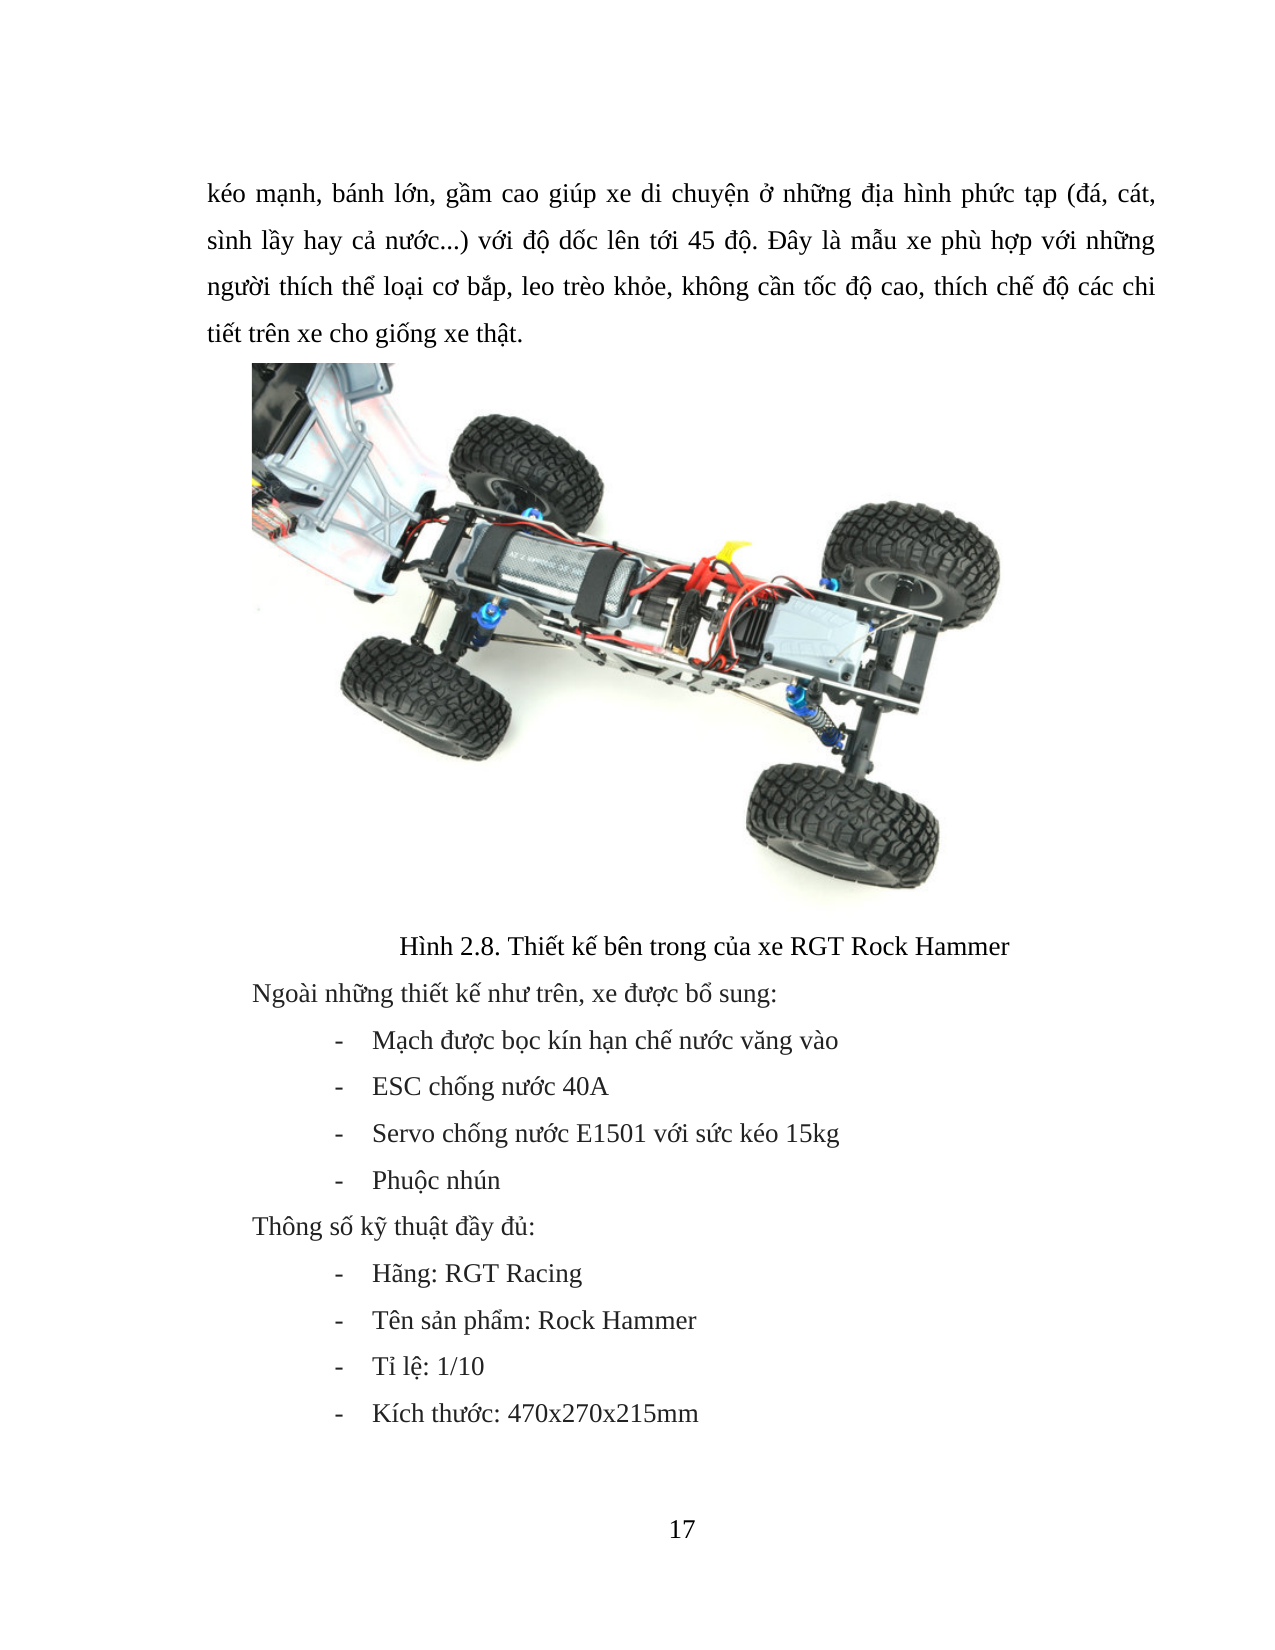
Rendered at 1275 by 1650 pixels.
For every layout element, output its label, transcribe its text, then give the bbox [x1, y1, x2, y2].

text Ngoài những thiết kế như trên, xe được bổ sung: [207, 977, 1157, 1008]
list Kích thước: 470x270x215mm [334, 1397, 1157, 1428]
text Thông số kỹ thuật đầy đủ: [252, 1210, 1157, 1242]
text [207, 177, 1157, 348]
list Mạch được bọc kín hạn chế nước văng vào [334, 1024, 1157, 1055]
list Tỉ lệ: 1/10 [334, 1350, 1157, 1382]
list Servo chống nước E1501 với sức kéo 15kg [334, 1117, 1157, 1148]
list Phuộc nhún [334, 1164, 1157, 1195]
picture [251, 363, 1086, 916]
list Tên sản phẩm: Rock Hammer [334, 1304, 1157, 1335]
list ESC chống nước 40A [334, 1070, 1157, 1102]
list Hãng: RGT Racing [334, 1257, 1157, 1288]
